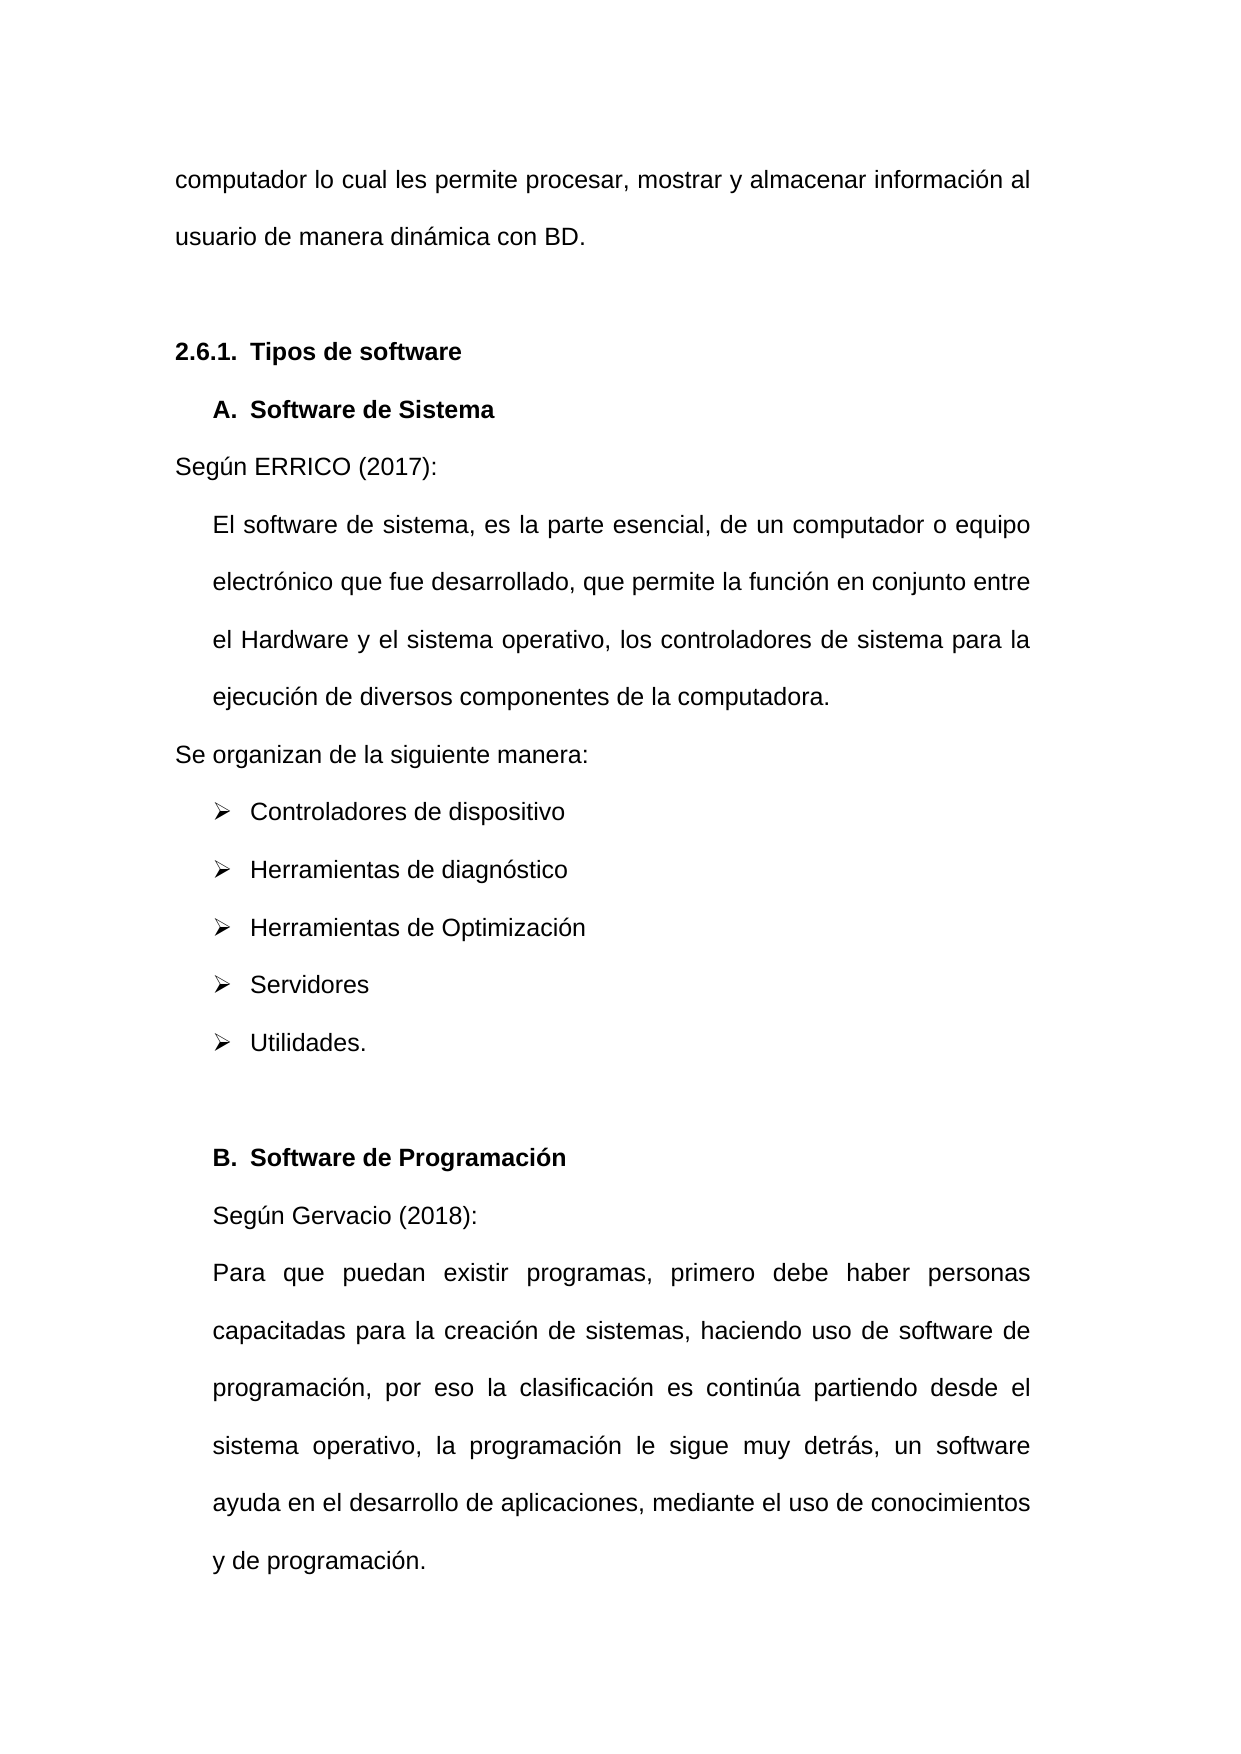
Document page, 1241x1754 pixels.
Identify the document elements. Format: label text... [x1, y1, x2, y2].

list Software de Sistema [212, 394, 1032, 423]
text El software de sistema, es la parte esencial, de un computador o equipo electrónico que fue desarrollado, que permite la función en conjunto entre el Hardware y el sistema operativo, los controladores de sistema para la ejecución de diversos componentes de la computadora. [212, 509, 1032, 711]
list Herramientas de Optimización [212, 912, 1032, 941]
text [175, 164, 1032, 251]
text Para que puedan existir programas, primero debe haber personas capacitadas para la creación de sistemas, haciendo uso de software de programación, por eso la clasificación es continúa partiendo desde el sistema operativo, la programación le sigue muy detrás, un software ayuda en el desarrollo de aplicaciones, mediante el uso de conocimientos y de programación. [212, 1258, 1032, 1574]
text Se organizan de la siguiente manera: [175, 739, 1032, 768]
list Servidores [212, 970, 1032, 999]
list Software de Programación [212, 1143, 1032, 1172]
list Utilidades. [212, 1028, 1032, 1057]
text Según Gervacio (2018): [212, 1201, 1032, 1229]
text Según ERRICO (2017): [175, 452, 1032, 481]
list Controladores de dispositivo [212, 797, 1032, 826]
subtitle Tipos de software [175, 337, 1032, 366]
list Herramientas de diagnóstico [212, 855, 1032, 884]
